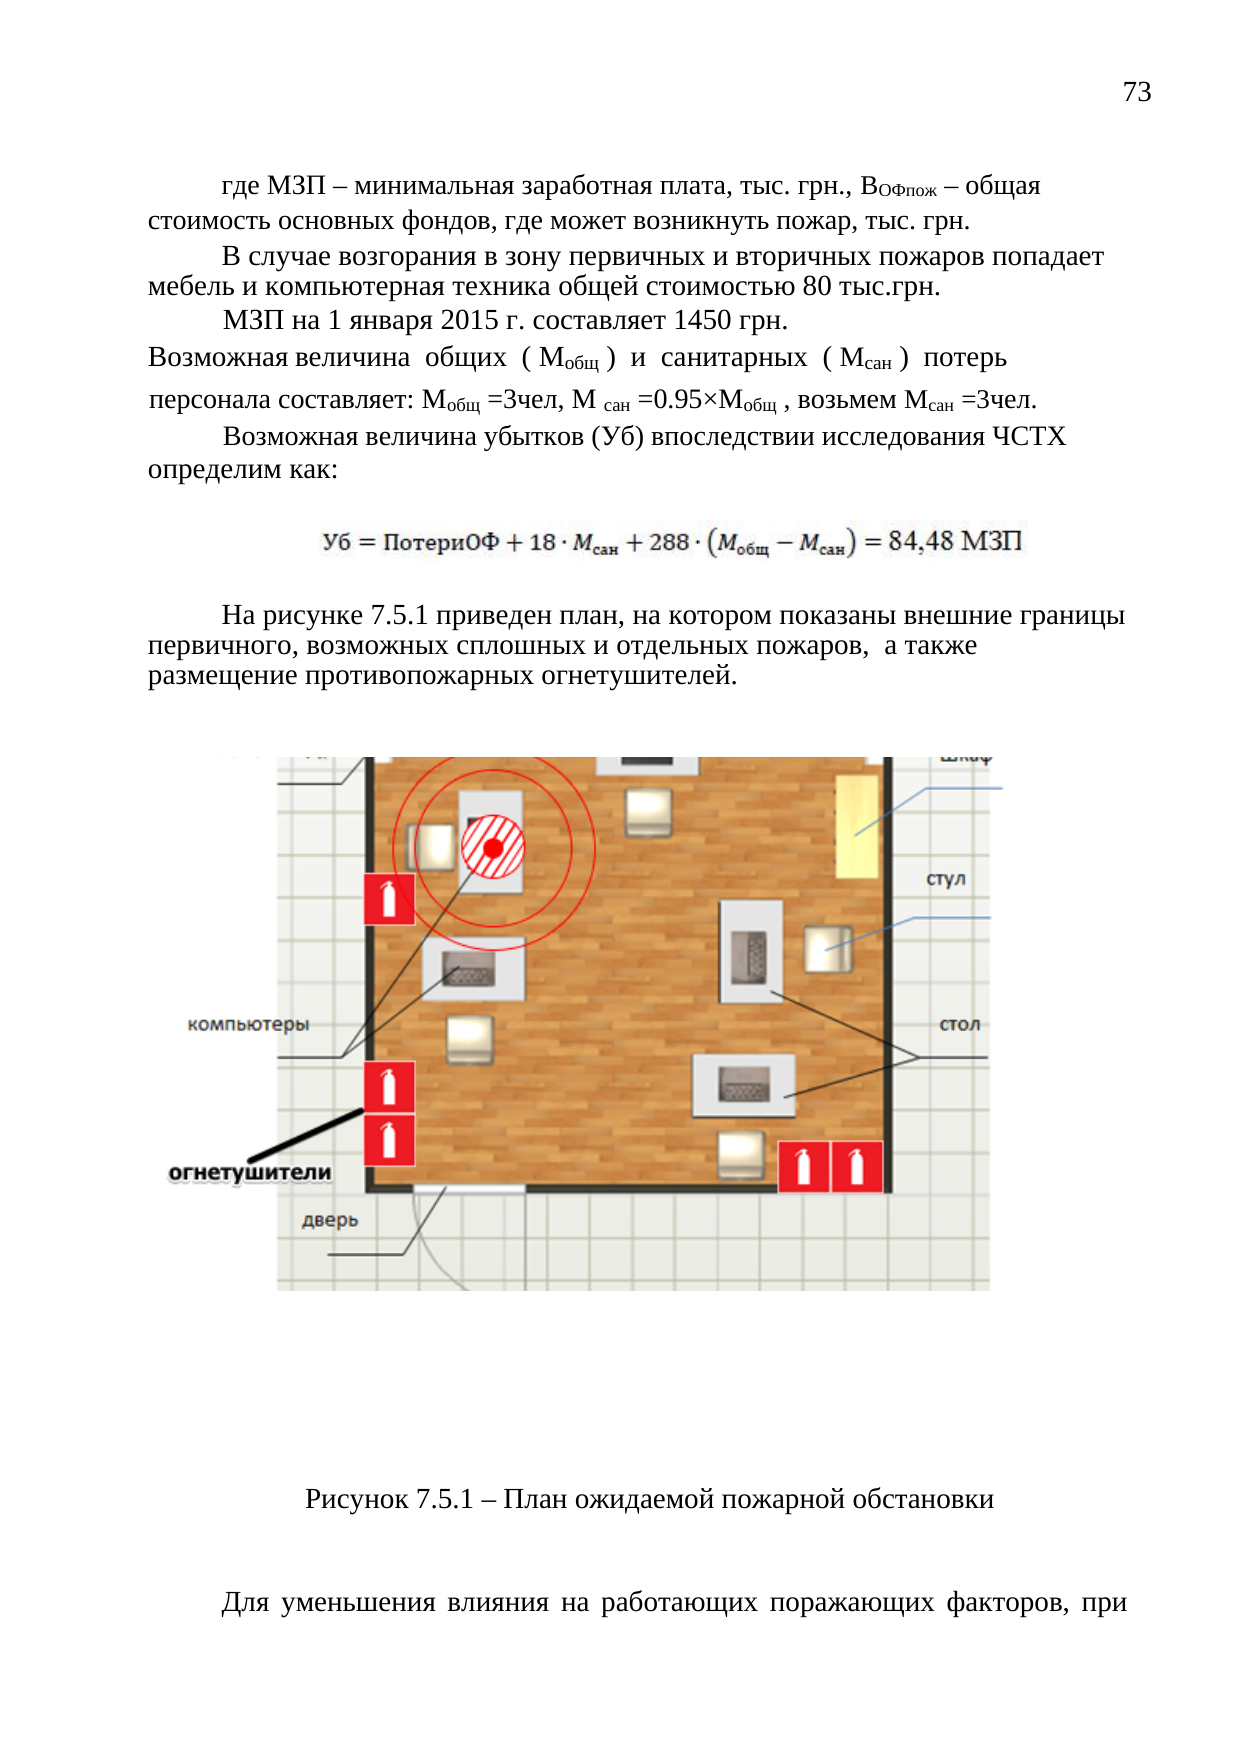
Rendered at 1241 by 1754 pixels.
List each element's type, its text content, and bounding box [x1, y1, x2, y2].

text персонала составляет: Мобщ =3чел, M сан =0.95×Mобщ , возьмем Мсан =3чел. Возможная величина убытков (Уб) впоследствии исследования ЧСТХ [149, 378, 1127, 452]
picture [318, 520, 1029, 563]
text МЗП на 1 января 2015 г. составляет 1450 грн. [223, 302, 1152, 335]
text где МЗП – минимальная заработная плата, тыс. грн., ВОФпож – общая стоимость основных фондов, где может возникнуть пожар, тыс. грн. [148, 165, 1104, 235]
picture [147, 757, 1100, 1291]
text Возможная величина общих ( Мобщ ) и санитарных ( Мсан ) потерь [148, 335, 1152, 374]
text определим как: [148, 456, 1152, 484]
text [148, 1586, 1129, 1618]
text Рисунок 7.5.1 – План ожидаемой пожарной обстановки [148, 1481, 1152, 1514]
text В случае возгорания в зону первичных и вторичных пожаров попадает мебель и компьютерная техника общей стоимостью 80 тыс.грн. [148, 242, 1133, 302]
text На рисунке 7.5.1 приведен план, на котором показаны внешние границы первичного, возможных сплошных и отдельных пожаров, а также размещение противопожарных огнетушителей. [148, 601, 1133, 690]
